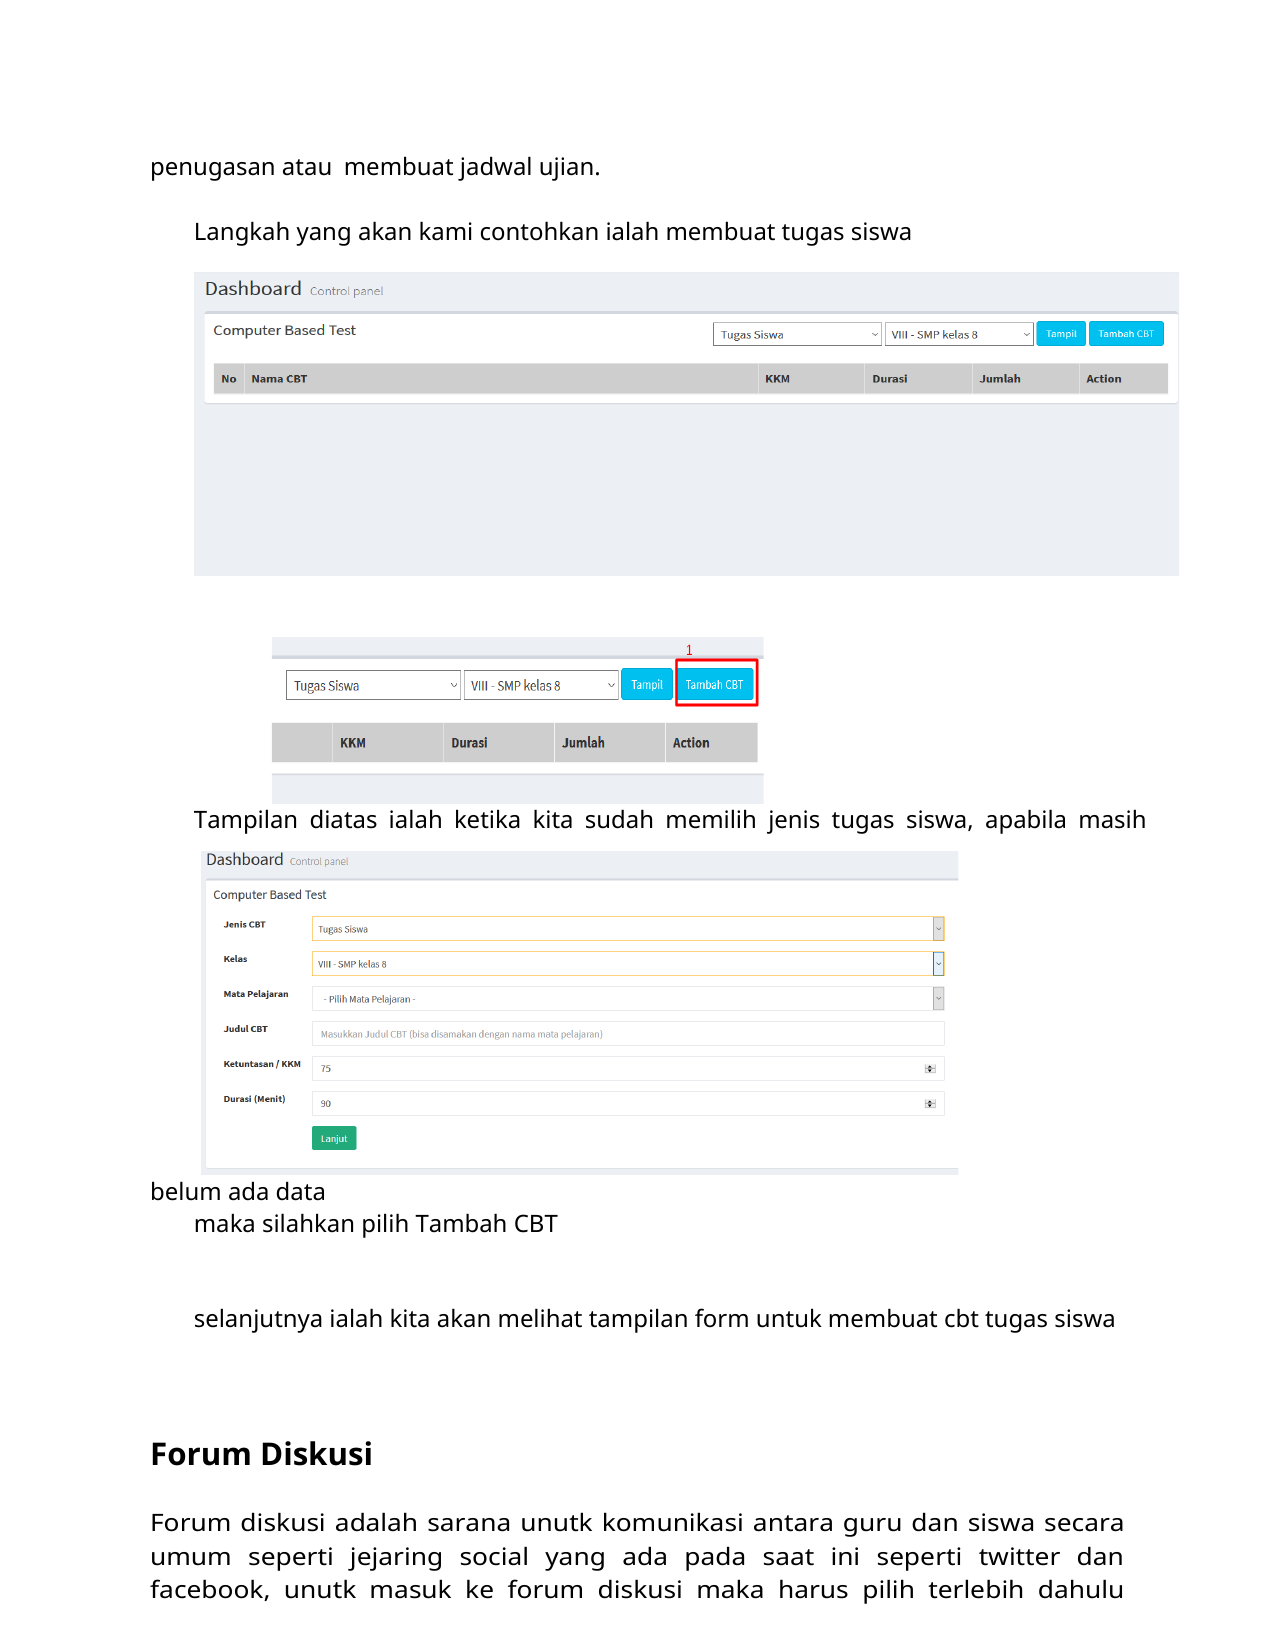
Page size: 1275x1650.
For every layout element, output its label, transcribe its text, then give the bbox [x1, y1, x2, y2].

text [150, 1506, 1126, 1606]
picture [201, 851, 959, 1175]
picture [271, 637, 764, 804]
text Langkah yang akan kami contohkan ialah membuat tugas siswa [150, 215, 1148, 248]
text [150, 150, 1148, 183]
text selanjutnya ialah kita akan melihat tampilan form untuk membuat cbt tugas siswa [150, 1302, 1148, 1334]
picture [193, 272, 1180, 576]
text Forum Diskusi [150, 1432, 1148, 1475]
text maka silahkan pilih Tambah CBT [150, 1207, 1148, 1239]
